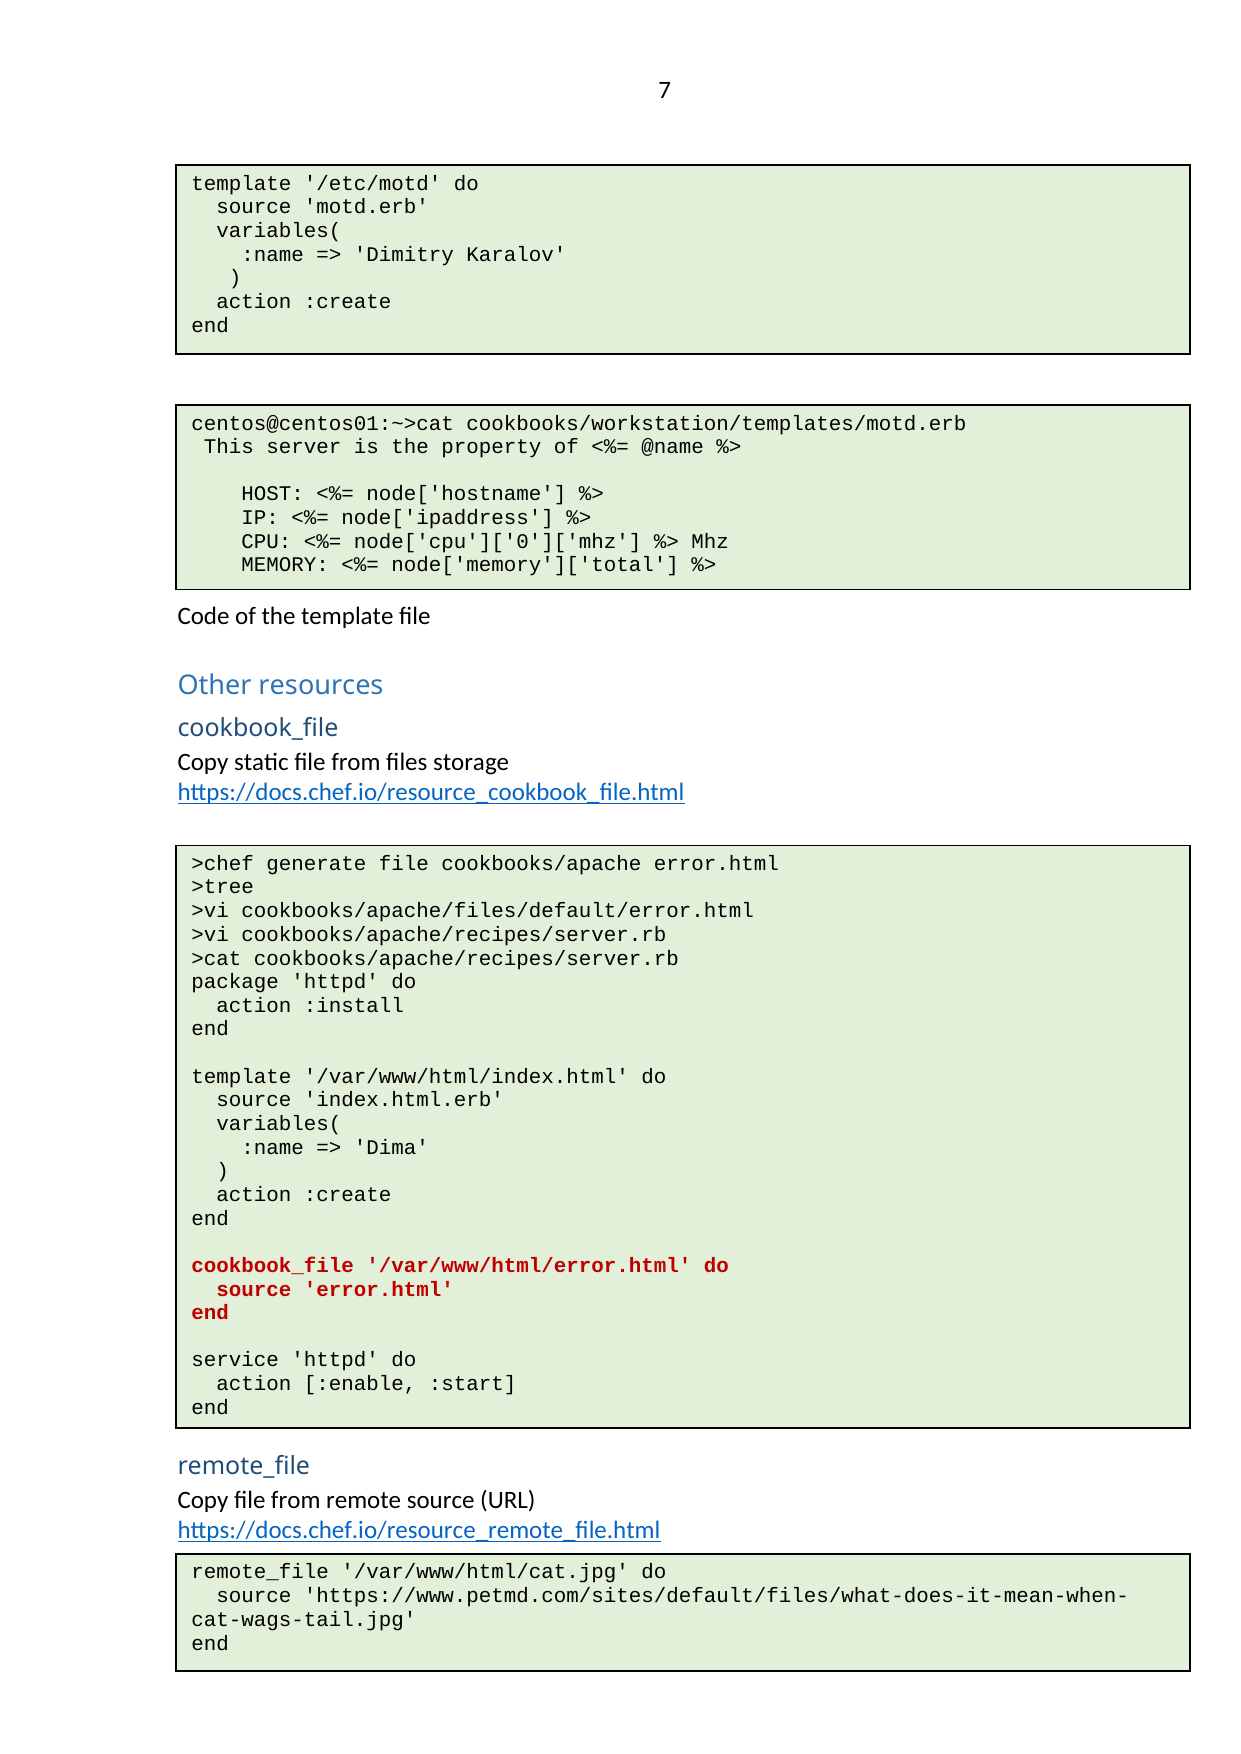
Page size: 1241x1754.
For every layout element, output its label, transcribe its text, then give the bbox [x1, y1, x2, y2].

text Copy static file from files storage [177, 746, 1152, 777]
subtitle remote_file [177, 1429, 1152, 1481]
text Copy file from remote source (URL) [177, 1484, 1152, 1515]
subtitle Other resources [177, 665, 1152, 702]
text Code of the template file [177, 590, 1152, 631]
text https://docs.chef.io/resource_remote_file.html [177, 1515, 1152, 1545]
subtitle cookbook_file [177, 709, 1152, 743]
text https://docs.chef.io/resource_cookbook_file.html [177, 777, 1152, 807]
